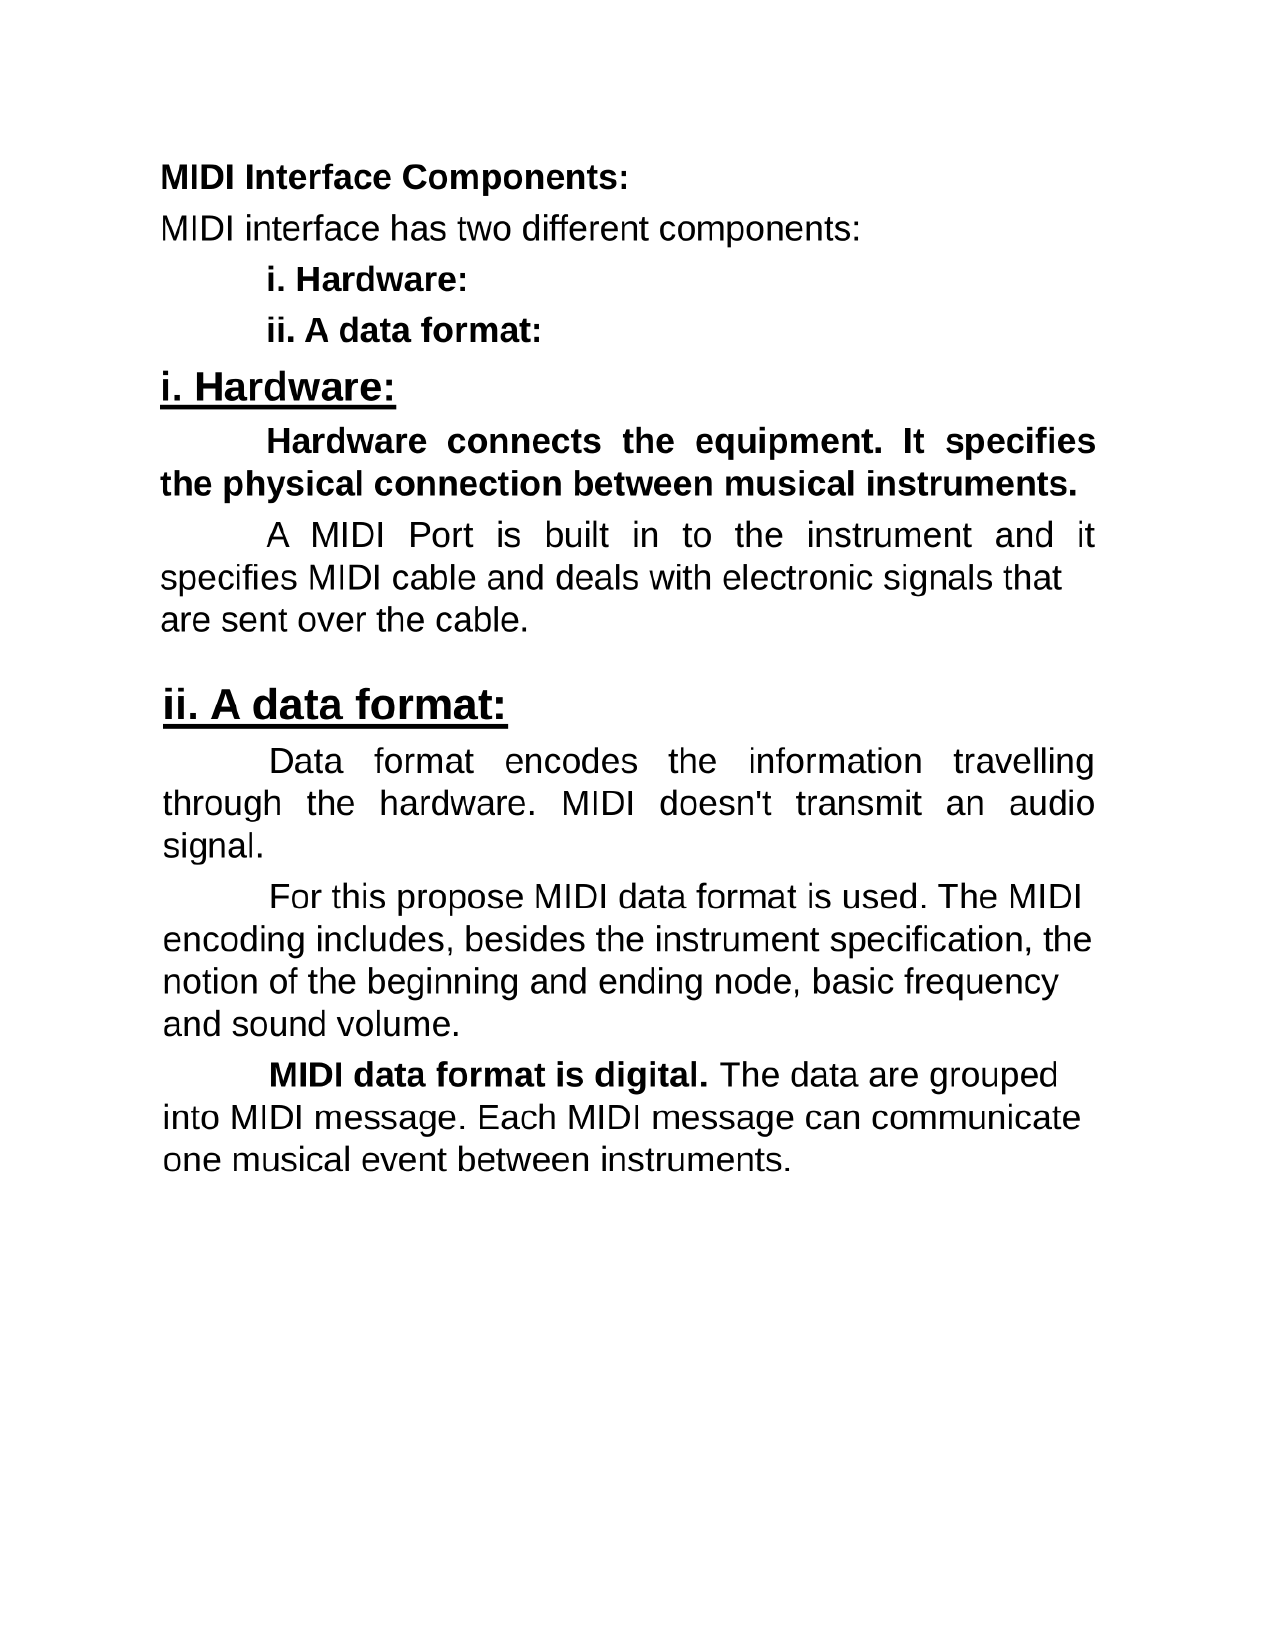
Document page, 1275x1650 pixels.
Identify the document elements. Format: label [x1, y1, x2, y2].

picture [150, 675, 1125, 1199]
picture [150, 150, 1125, 657]
